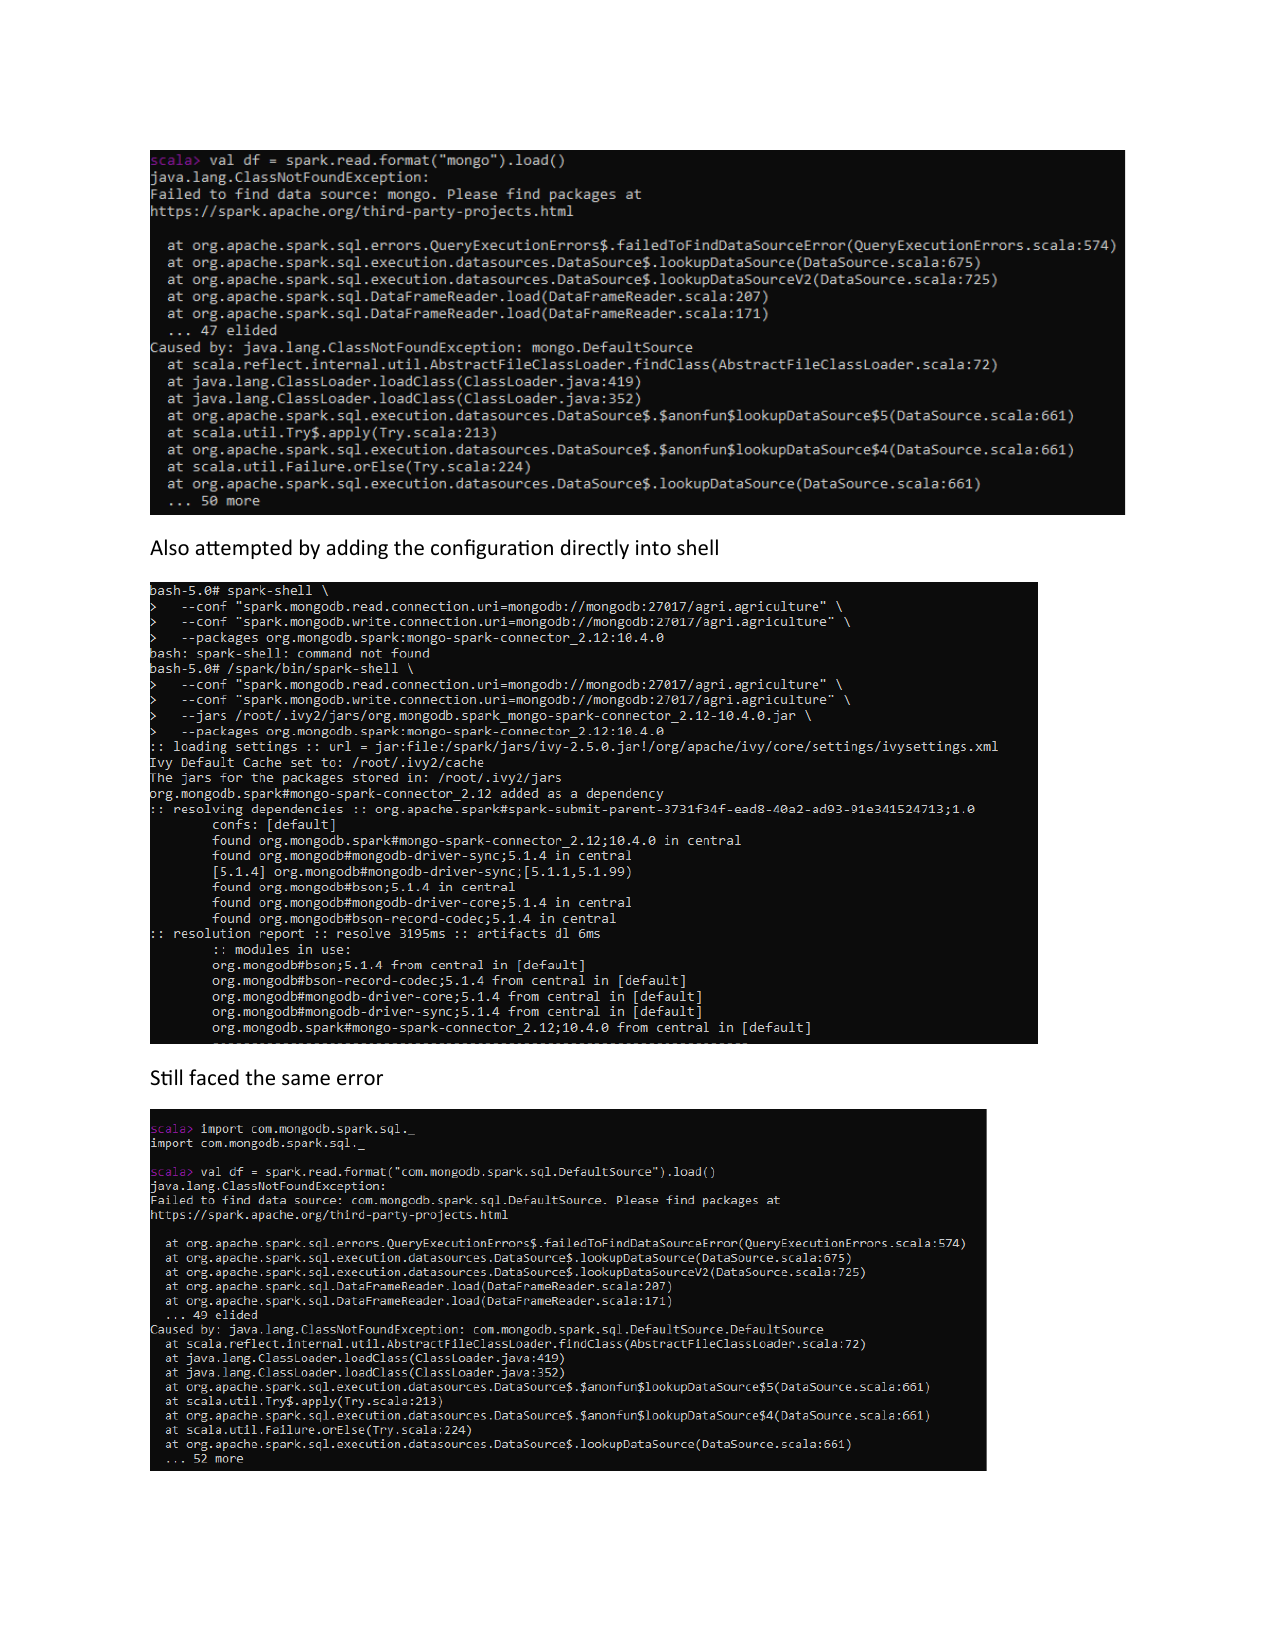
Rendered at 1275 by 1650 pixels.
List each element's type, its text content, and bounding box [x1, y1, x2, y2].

text Still faced the same error [150, 1063, 1125, 1091]
picture [150, 150, 1125, 515]
picture [150, 1109, 987, 1471]
picture [150, 580, 1038, 1044]
text Also attempted by adding the configuration directly into shell [150, 533, 1125, 561]
